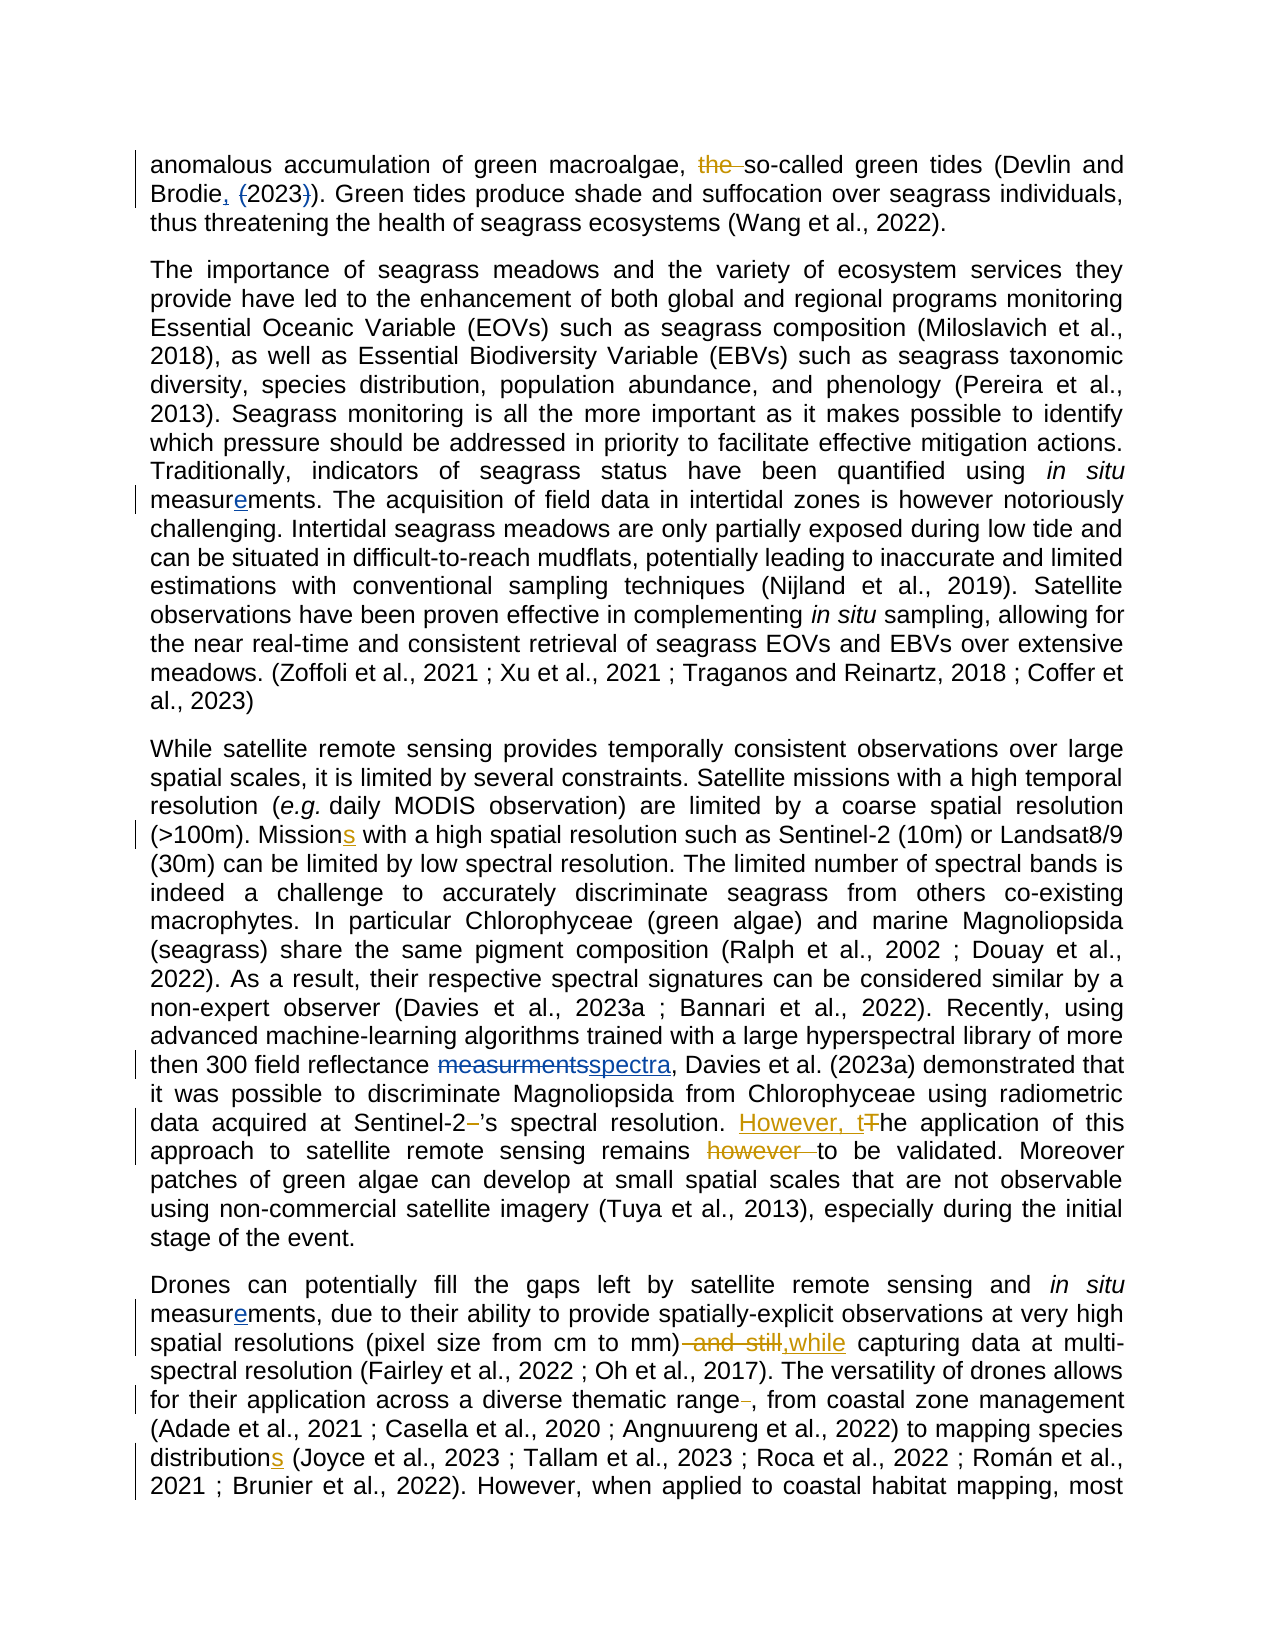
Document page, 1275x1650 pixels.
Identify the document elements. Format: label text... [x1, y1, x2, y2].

text While satellite remote sensing provides temporally consistent observations over large spatial scales, it is limited by several constraints. Satellite missions with a high temporal resolution (e.g. daily MODIS observation) are limited by a coarse spatial resolution (>100m). Mission with a high spatial resolution such as Sentinel-2 (10m) or Landsat8/9 (30m) can be limited by low spectral resolution. The limited number of spectral bands is indeed a challenge to accurately discriminate seagrass from others co-existing macrophytes. In particular Chlorophyceae (green algae) and marine Magnoliopsida (seagrass) share the same pigment composition (Ralph et al., 2002 ; Douay et al., 2022). As a result, their respective spectral signatures can be considered similar by a non-expert observer (Davies et al., 2023a ; Bannari et al., 2022). Recently, using advanced machine-learning algorithms trained with a large hyperspectral library of more then 300 field reflectance , Davies et al. (2023a) demonstrated that it was possible to discriminate Magnoliopsida from Chlorophyceae using radiometric data acquired at Sentinel-2’s spectral resolution. he application of this approach to satellite remote sensing remains to be validated. Moreover patches of green algae can develop at small spatial scales that are not observable using non-commercial satellite imagery (Tuya et al., 2013), especially during the initial stage of the event. [150, 734, 1125, 1251]
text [150, 150, 1125, 236]
text The importance of seagrass meadows and the variety of ecosystem services they provide have led to the enhancement of both global and regional programs monitoring Essential Oceanic Variable (EOVs) such as seagrass composition (Miloslavich et al., 2018), as well as Essential Biodiversity Variable (EBVs) such as seagrass taxonomic diversity, species distribution, population abundance, and phenology (Pereira et al., 2013). Seagrass monitoring is all the more important as it makes possible to identify which pressure should be addressed in priority to facilitate effective mitigation actions. Traditionally, indicators of seagrass status have been quantified using in situ measurments. The acquisition of field data in intertidal zones is however notoriously challenging. Intertidal seagrass meadows are only partially exposed during low tide and can be situated in difficult-to-reach mudflats, potentially leading to inaccurate and limited estimations with conventional sampling techniques (Nijland et al., 2019). Satellite observations have been proven effective in complementing in situ sampling, allowing for the near real-time and consistent retrieval of seagrass EOVs and EBVs over extensive meadows. (Zoffoli et al., 2021 ; Xu et al., 2021 ; Traganos and Reinartz, 2018 ; Coffer et al., 2023) [150, 255, 1125, 715]
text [150, 1270, 1125, 1500]
